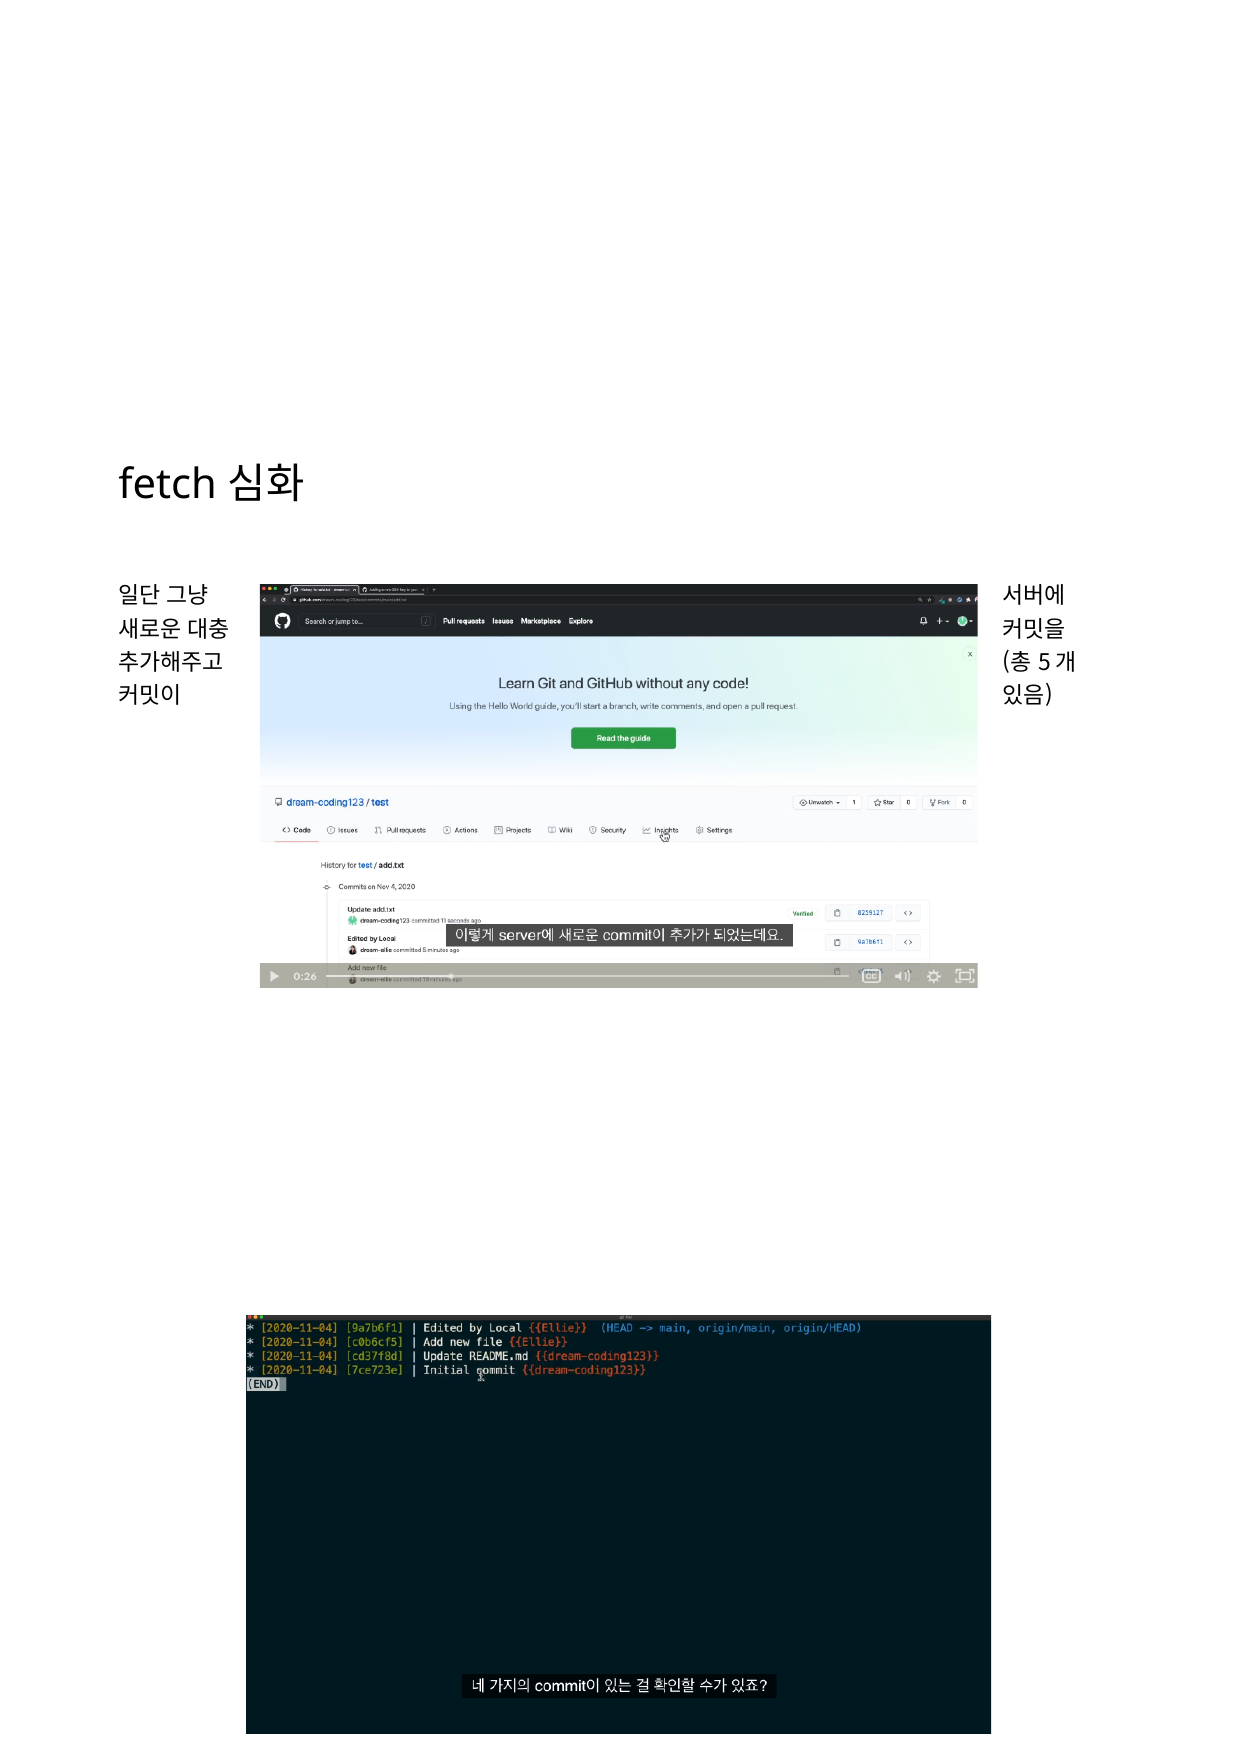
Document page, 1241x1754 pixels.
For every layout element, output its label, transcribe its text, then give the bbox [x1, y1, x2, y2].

text 일단 그냥 서버에 새로운 대충 커밋을 추가해주고(총 5개 커밋이 있음) [118, 577, 1122, 710]
picture [246, 1315, 991, 1734]
picture [260, 584, 977, 988]
text fetch 심화 [118, 450, 1122, 511]
